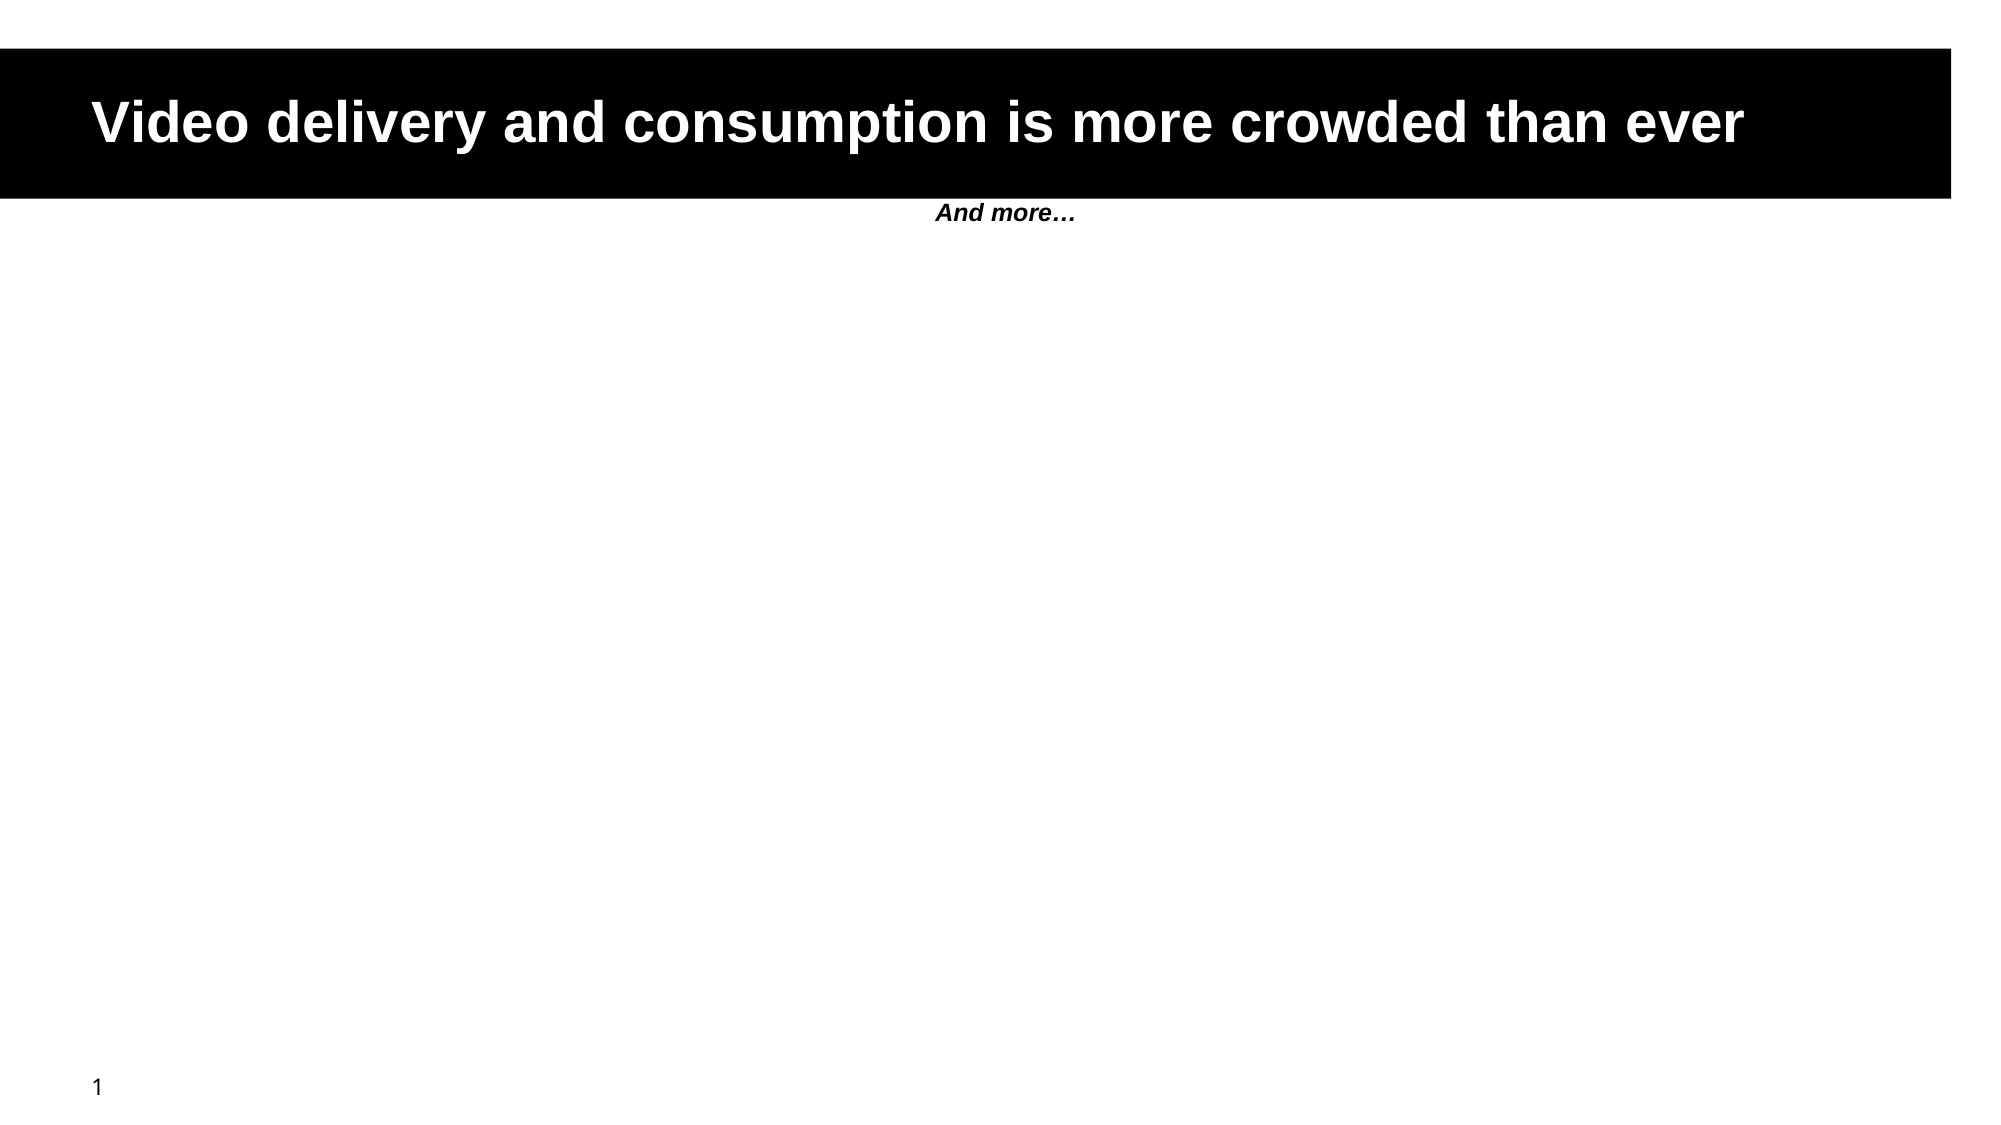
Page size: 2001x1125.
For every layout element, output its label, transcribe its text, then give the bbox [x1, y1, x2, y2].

text And more… [12, 198, 2000, 227]
